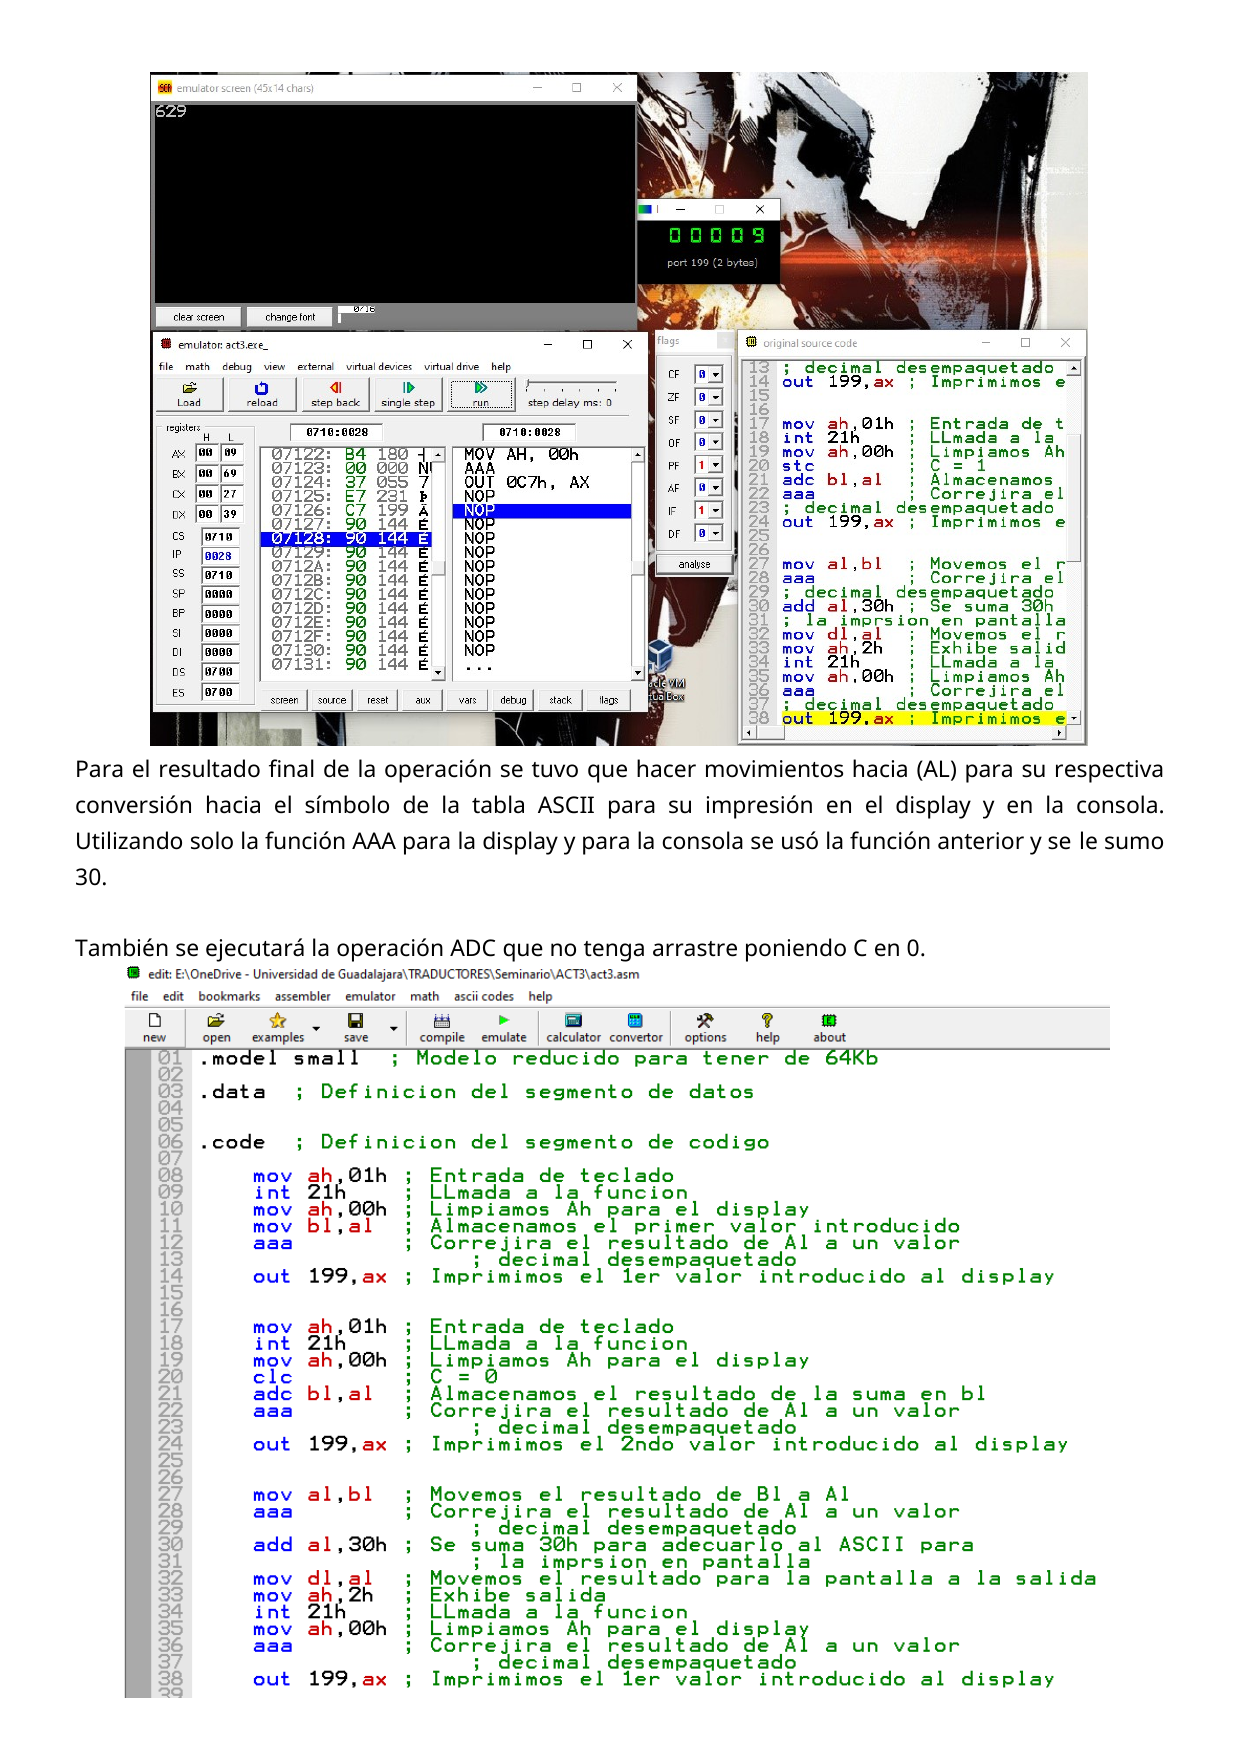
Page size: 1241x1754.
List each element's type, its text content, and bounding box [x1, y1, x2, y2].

picture [150, 72, 1088, 746]
text Para el resultado final de la operación se tuvo que hacer movimientos hacia (AL) para su respectiva conversión hacia el símbolo de la tabla ASCII para su impresión en el display y en la consola. Utilizando solo la función AAA para la display y para la consola se usó la función anterior y se le sumo 30. [75, 753, 1166, 892]
text También se ejecutará la operación ADC que no tenga arrastre poniendo C en 0. [75, 932, 1178, 963]
picture [124, 966, 1110, 1698]
